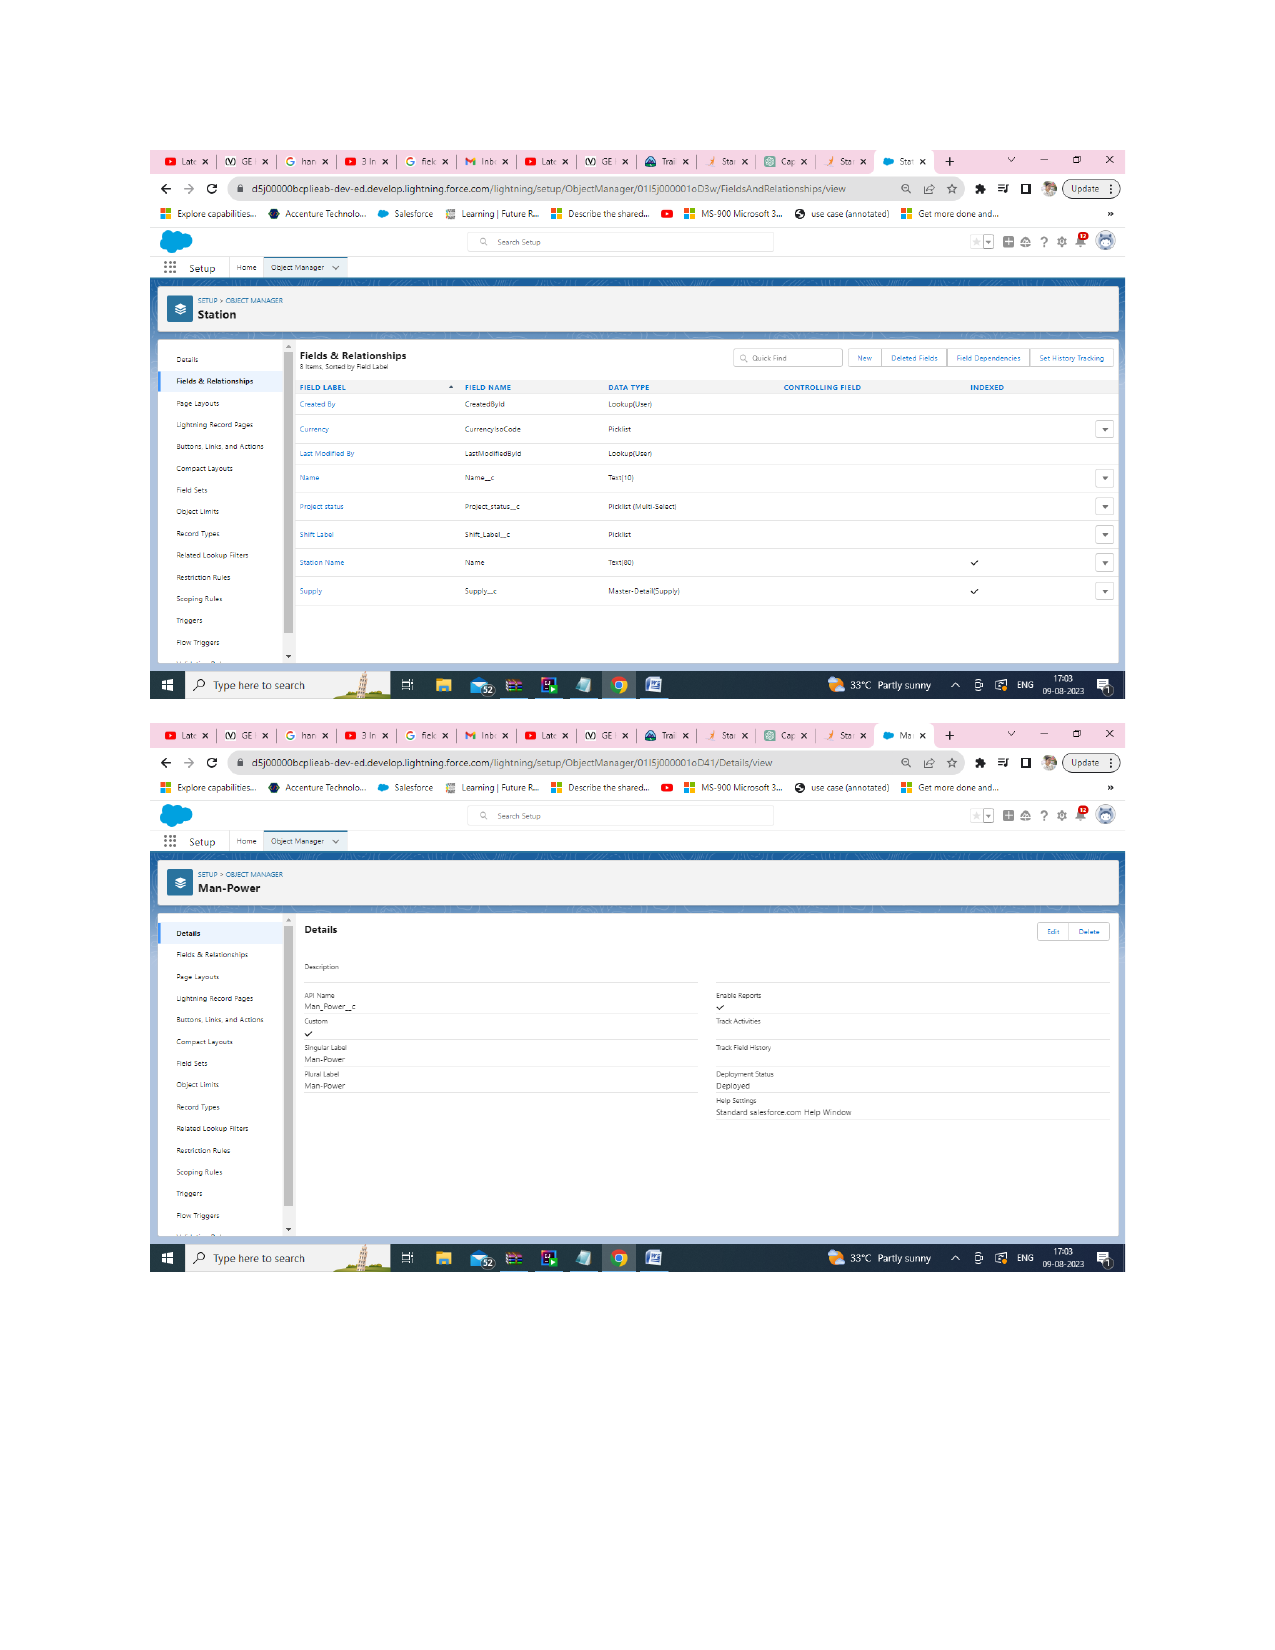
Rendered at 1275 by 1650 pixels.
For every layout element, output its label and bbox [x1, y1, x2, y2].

picture [150, 150, 1125, 699]
picture [150, 723, 1125, 1272]
